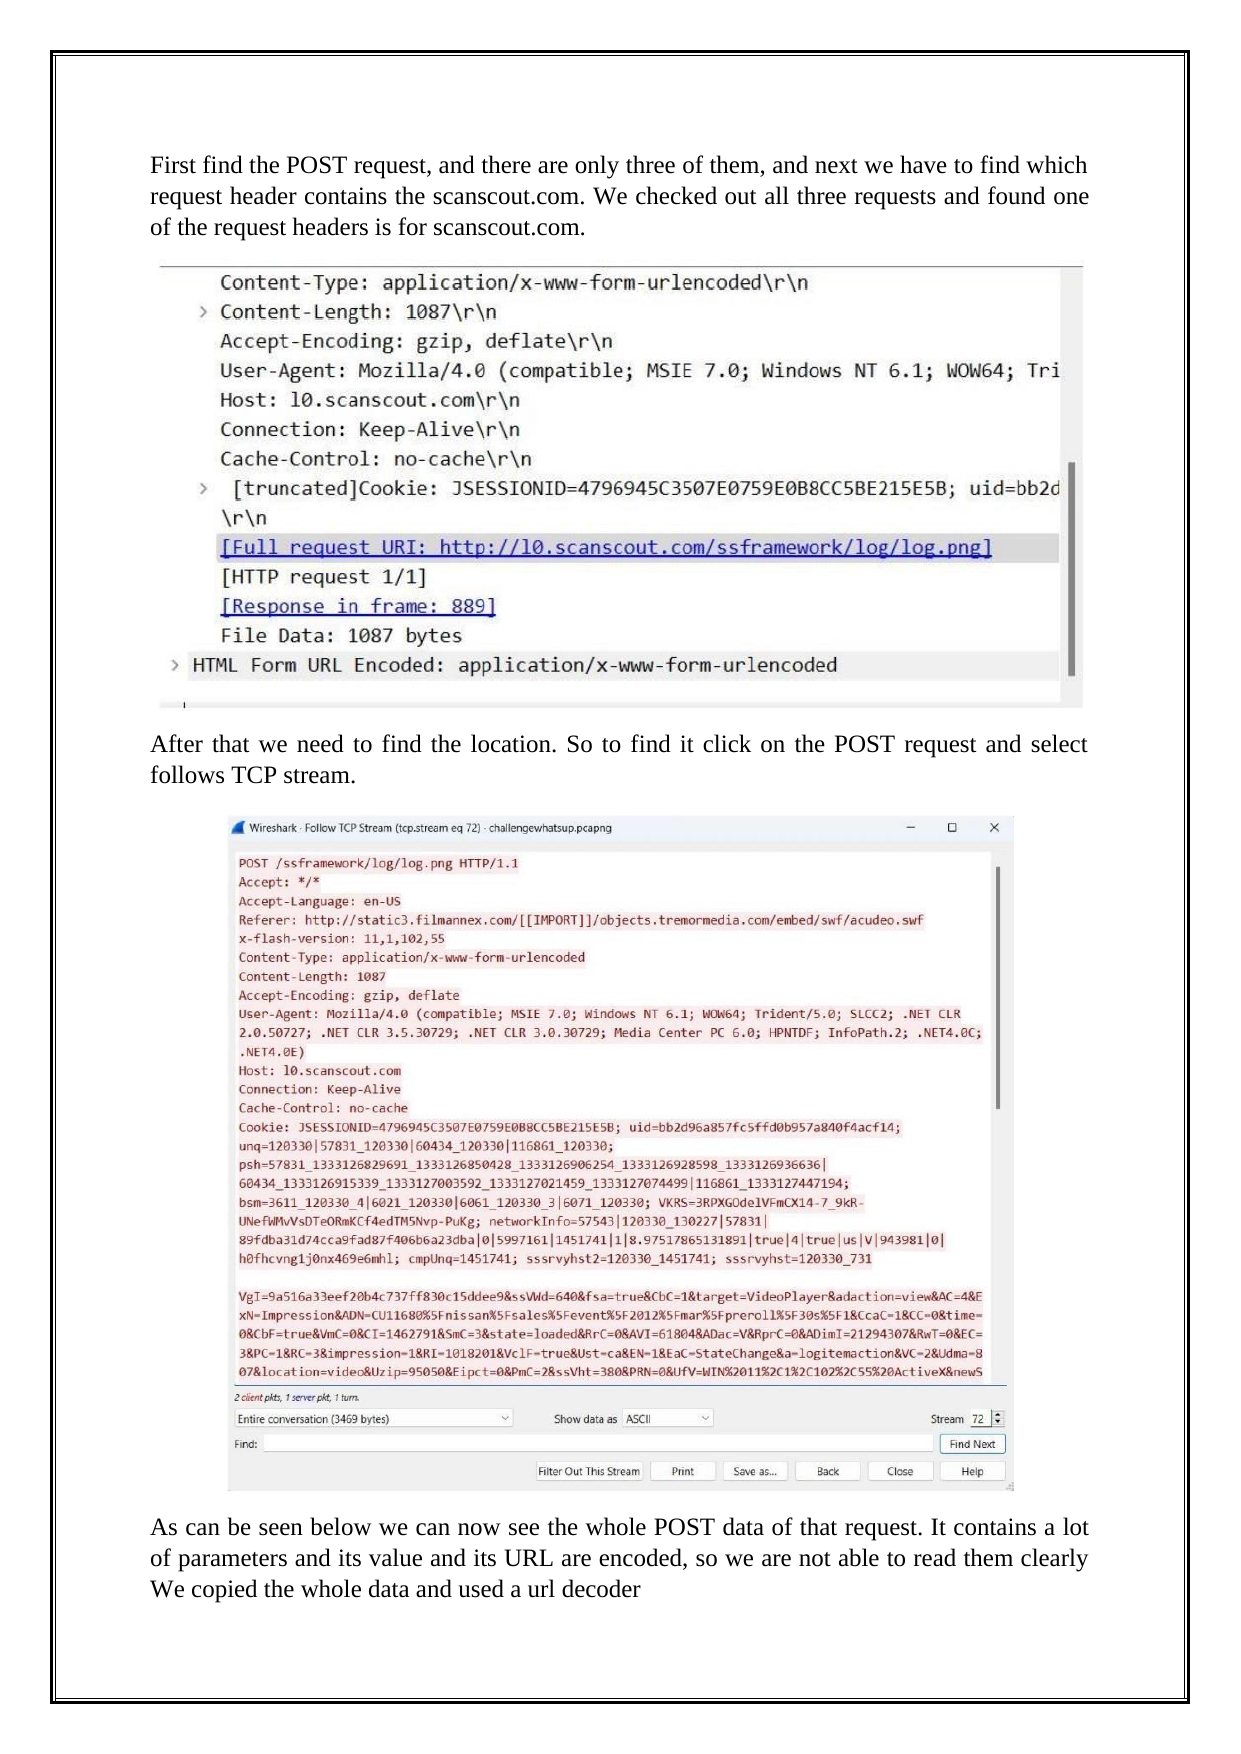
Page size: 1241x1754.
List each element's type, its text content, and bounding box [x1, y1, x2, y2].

text As can be seen below we can now see the whole POST data of that request. It contains a lot of parameters and its value and its URL are encoded, so we are not able to read them clearly We copied the whole data and used a url decoder [150, 1512, 1090, 1603]
text First find the POST request, and there are only three of them, and next we have to find which request header contains the scanscout.com. We checked out all three requests and found one of the request headers is for scanscout.com. [150, 150, 1090, 241]
picture [226, 808, 1014, 1494]
text After that we need to find the location. So to find it click on the POST request and select follows TCP stream. [150, 729, 1090, 789]
picture [150, 259, 1085, 711]
